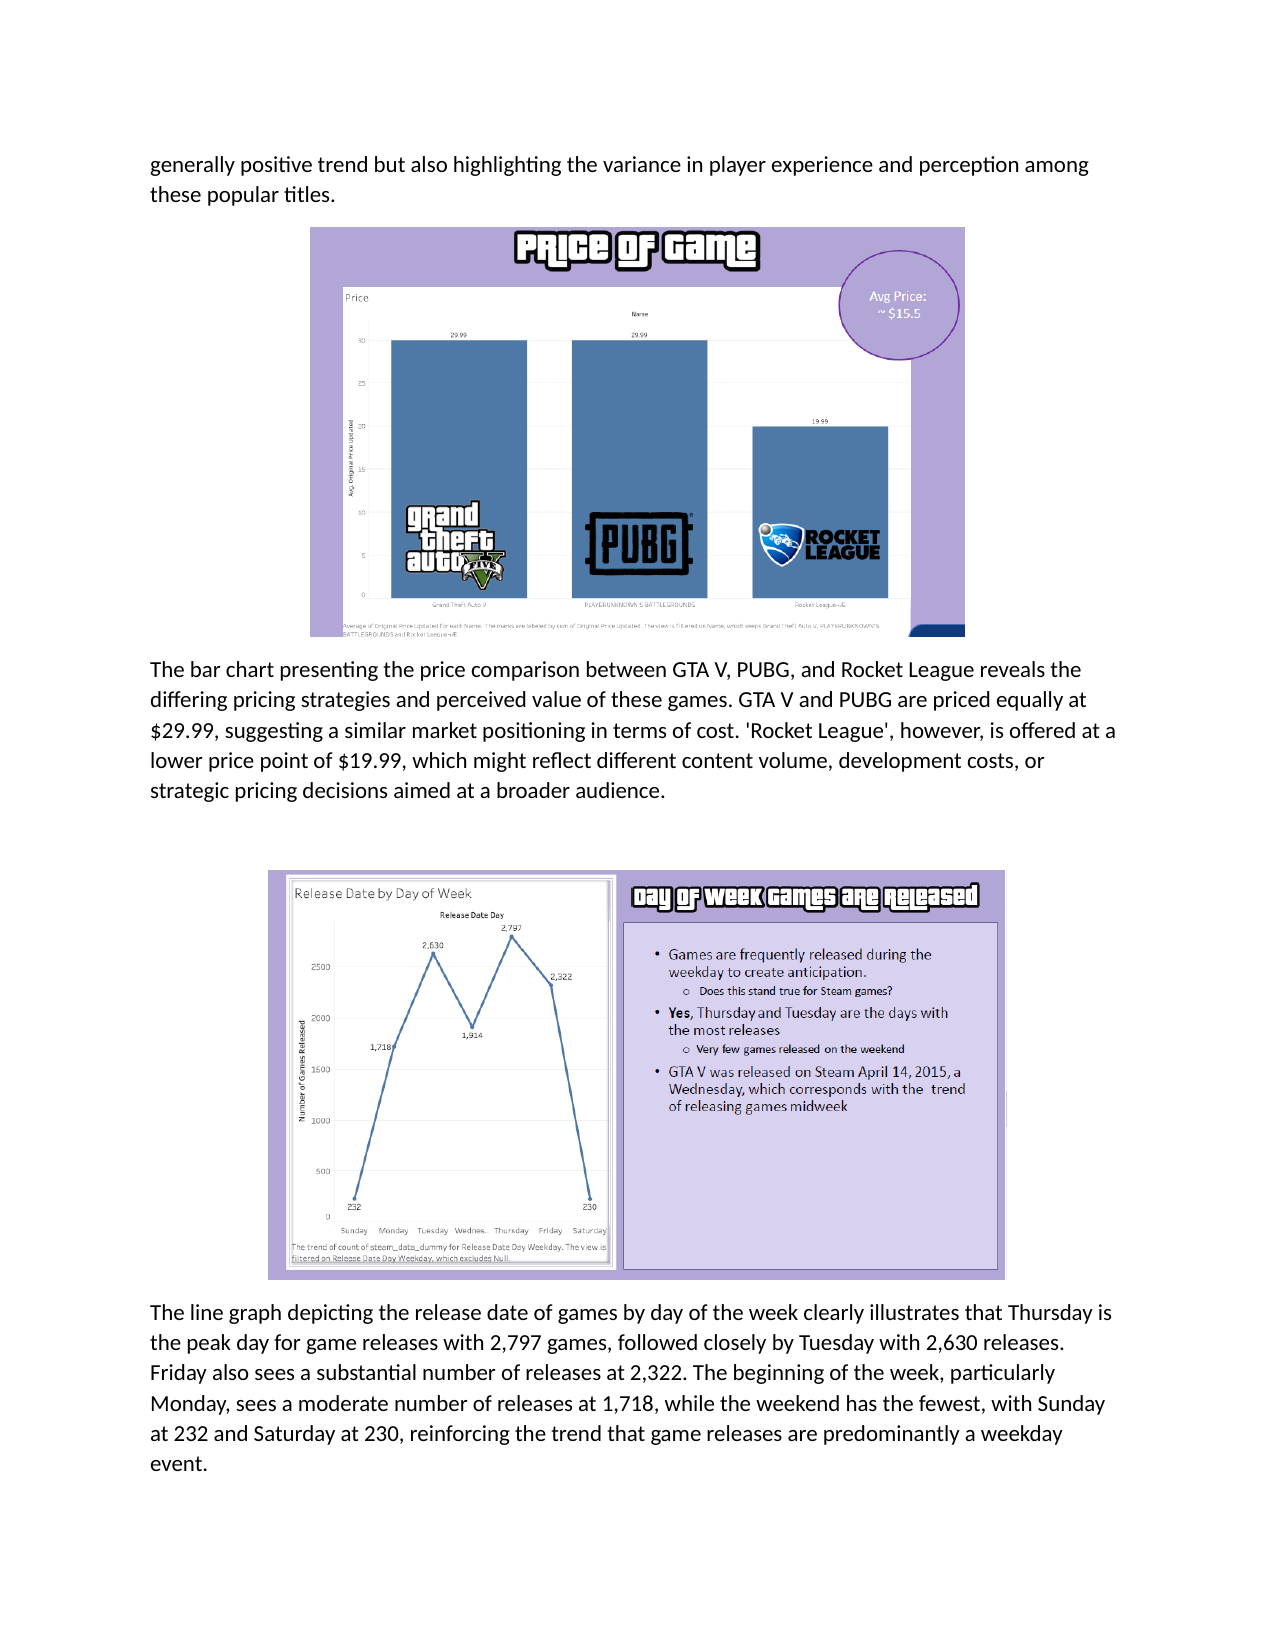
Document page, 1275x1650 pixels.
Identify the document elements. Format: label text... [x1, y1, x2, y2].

picture [268, 870, 1008, 1280]
text The bar chart presenting the price comparison between GTA V, PUBG, and Rocket League reveals the differing pricing strategies and perceived value of these games. GTA V and PUBG are priced equally at $29.99, suggesting a similar market positioning in terms of cost. 'Rocket League', however, is offered at a lower price point of $19.99, which might reflect different content volume, development costs, or strategic pricing decisions aimed at a broader audience. [150, 655, 1125, 804]
text The line graph depicting the release date of games by day of the week clearly illustrates that Thursday is the peak day for game releases with 2,797 games, followed closely by Tuesday with 2,630 releases. Friday also sees a substantial number of releases at 2,322. The beginning of the week, particularly Monday, sees a moderate number of releases at 1,718, while the weekend has the fewest, with Sunday at 232 and Saturday at 230, reinforcing the trend that game releases are predominantly a weekday event. [150, 1298, 1125, 1477]
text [150, 150, 1125, 208]
picture [310, 227, 965, 637]
